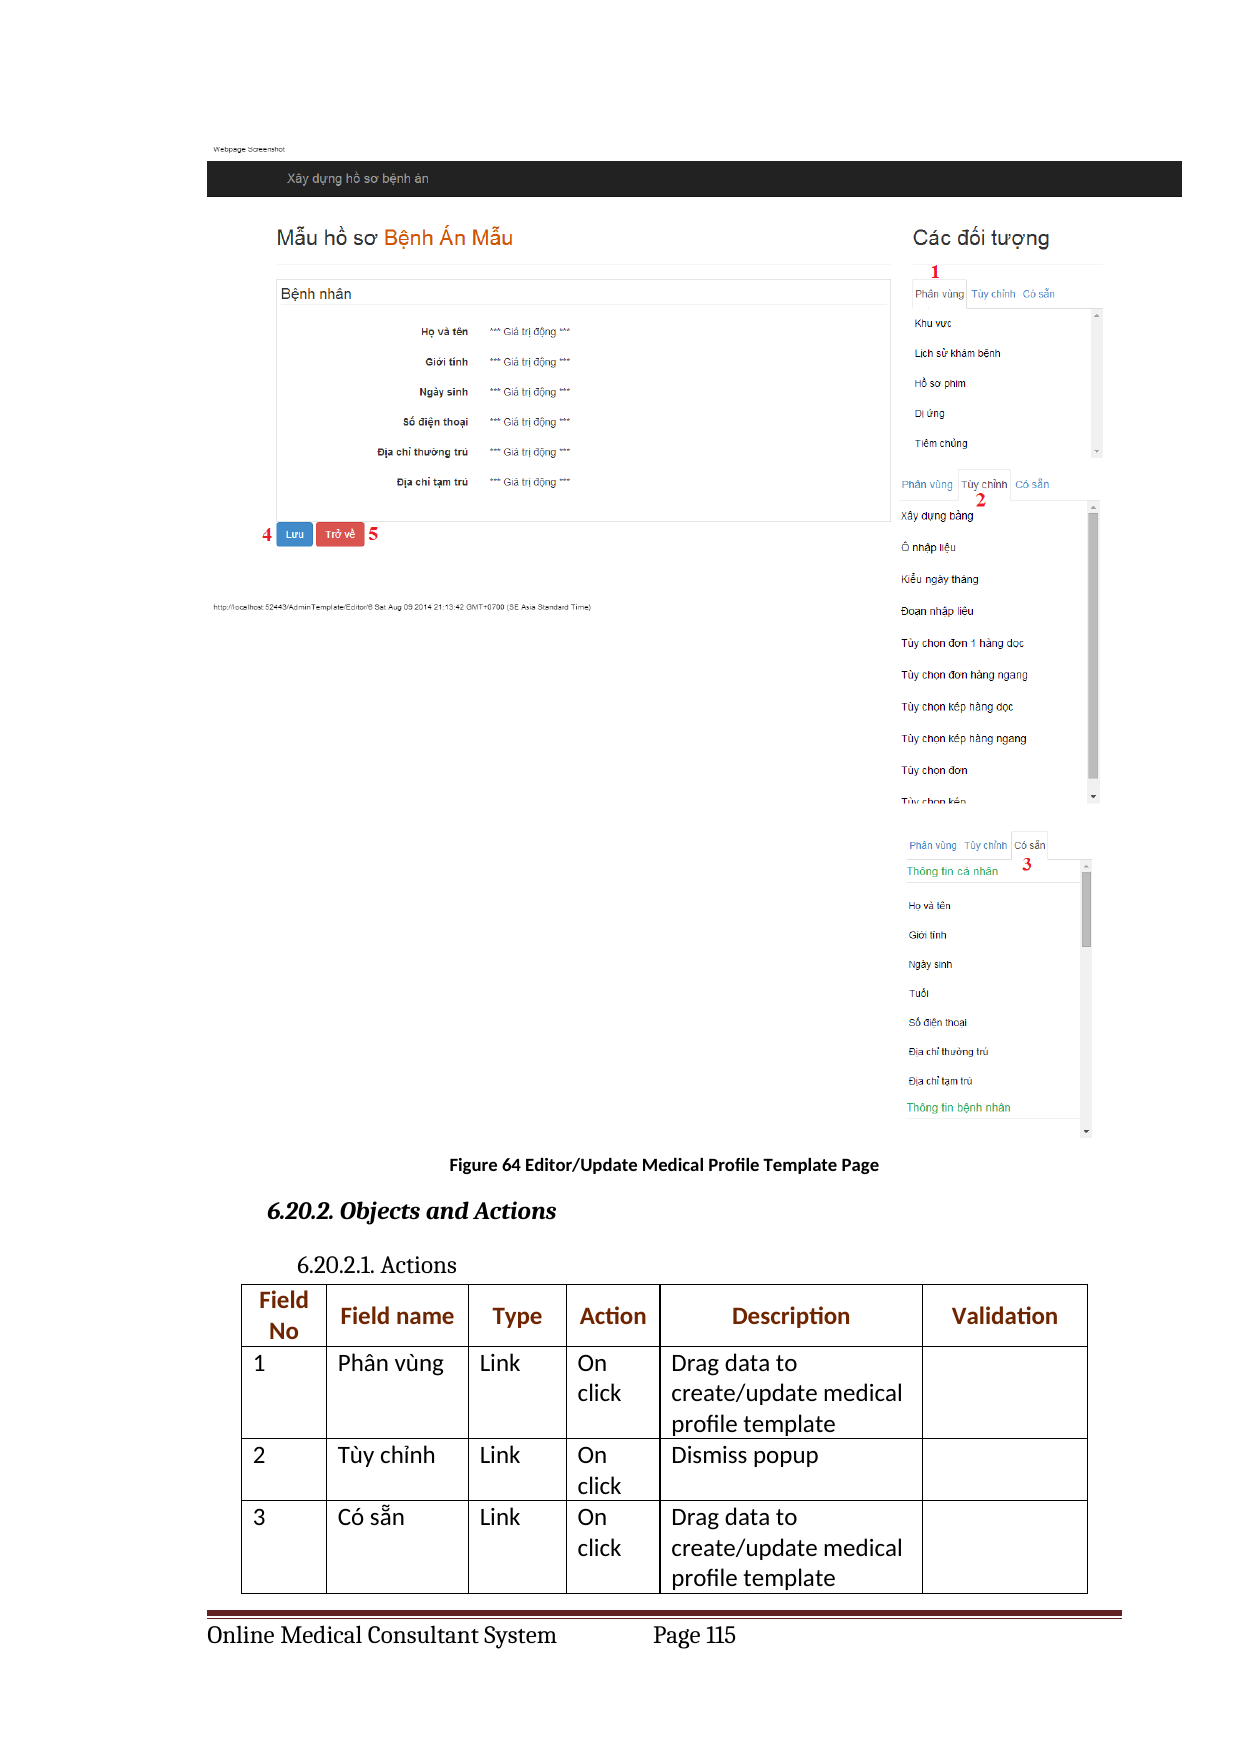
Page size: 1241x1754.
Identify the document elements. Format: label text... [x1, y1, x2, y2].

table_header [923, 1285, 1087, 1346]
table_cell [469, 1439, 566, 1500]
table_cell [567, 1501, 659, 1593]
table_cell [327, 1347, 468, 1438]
picture [207, 147, 1182, 1139]
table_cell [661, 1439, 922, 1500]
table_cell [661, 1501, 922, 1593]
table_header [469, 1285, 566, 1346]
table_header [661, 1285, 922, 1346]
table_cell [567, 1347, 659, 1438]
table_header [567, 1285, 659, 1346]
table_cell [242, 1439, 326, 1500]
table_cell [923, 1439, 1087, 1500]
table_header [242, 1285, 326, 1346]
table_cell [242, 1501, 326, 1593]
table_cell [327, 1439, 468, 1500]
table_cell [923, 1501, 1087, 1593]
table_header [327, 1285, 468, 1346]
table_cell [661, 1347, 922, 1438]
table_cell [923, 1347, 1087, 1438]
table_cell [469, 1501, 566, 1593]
subtitle Actions [282, 1251, 1122, 1279]
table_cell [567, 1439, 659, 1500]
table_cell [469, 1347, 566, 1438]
subtitle Objects and Actions [267, 1197, 1122, 1226]
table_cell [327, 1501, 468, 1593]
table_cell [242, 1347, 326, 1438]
